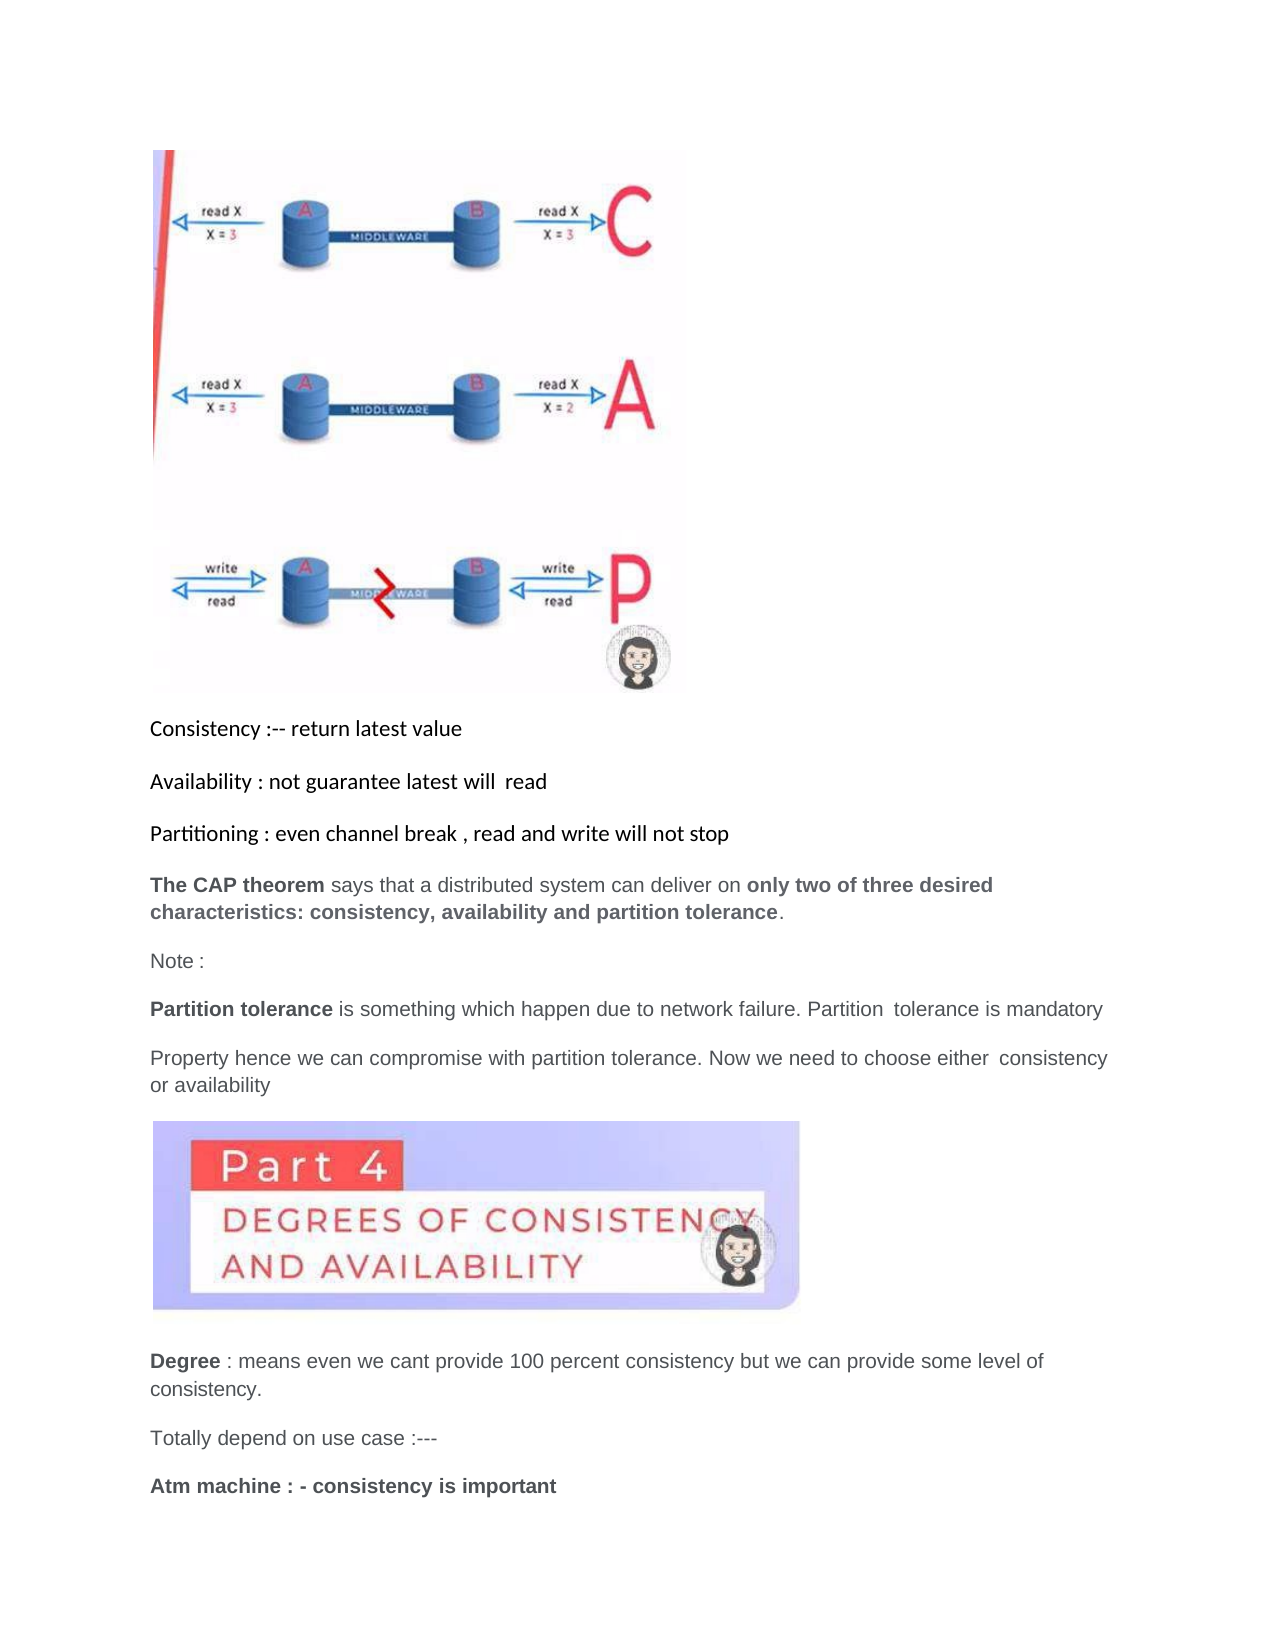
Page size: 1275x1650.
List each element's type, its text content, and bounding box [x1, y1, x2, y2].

text Note : [150, 949, 1139, 973]
text Atm machine : - consistency is important [150, 1473, 1139, 1497]
text The CAP theorem says that a distributed system can deliver on only two of three desired characteristics: consistency, availability and partition tolerance. [150, 873, 1139, 924]
text Consistency :-- return latest value Availability : not guarantee latest will read [150, 714, 557, 795]
text Partitioning : even channel break , read and write will not stop [150, 819, 1139, 848]
picture [153, 150, 687, 693]
text Degree : means even we cant provide 100 percent consistency but we can provide some level of consistency. [150, 1349, 1139, 1401]
text Totally depend on use case :--- [150, 1425, 1139, 1449]
picture [153, 1121, 802, 1325]
text Property hence we can compromise with partition tolerance. Now we need to choose either consistency or availability [150, 1045, 1113, 1097]
text Partition tolerance is something which happen due to network failure. Partition tolerance is mandatory [150, 997, 1139, 1021]
